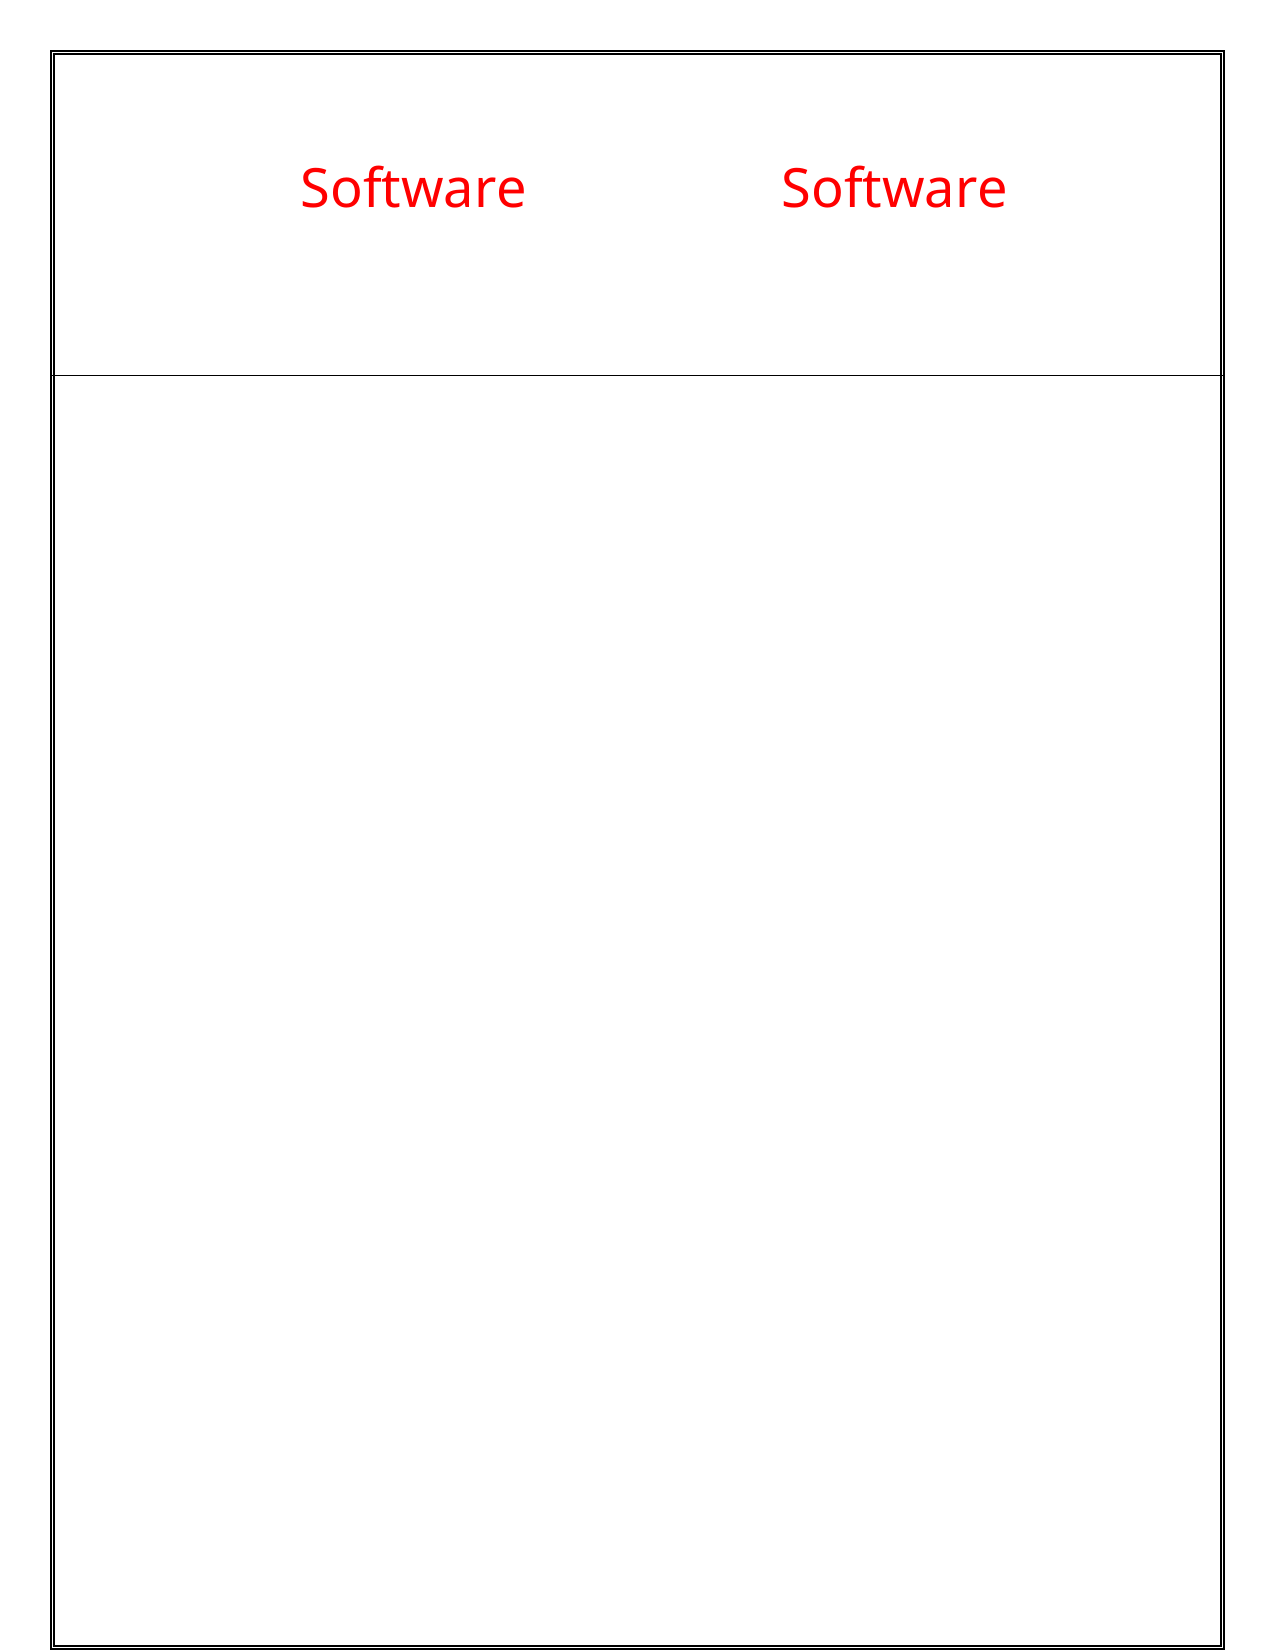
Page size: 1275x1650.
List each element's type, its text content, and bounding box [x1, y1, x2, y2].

table_cell Software [279, 150, 652, 224]
table_cell Software [652, 150, 1033, 224]
